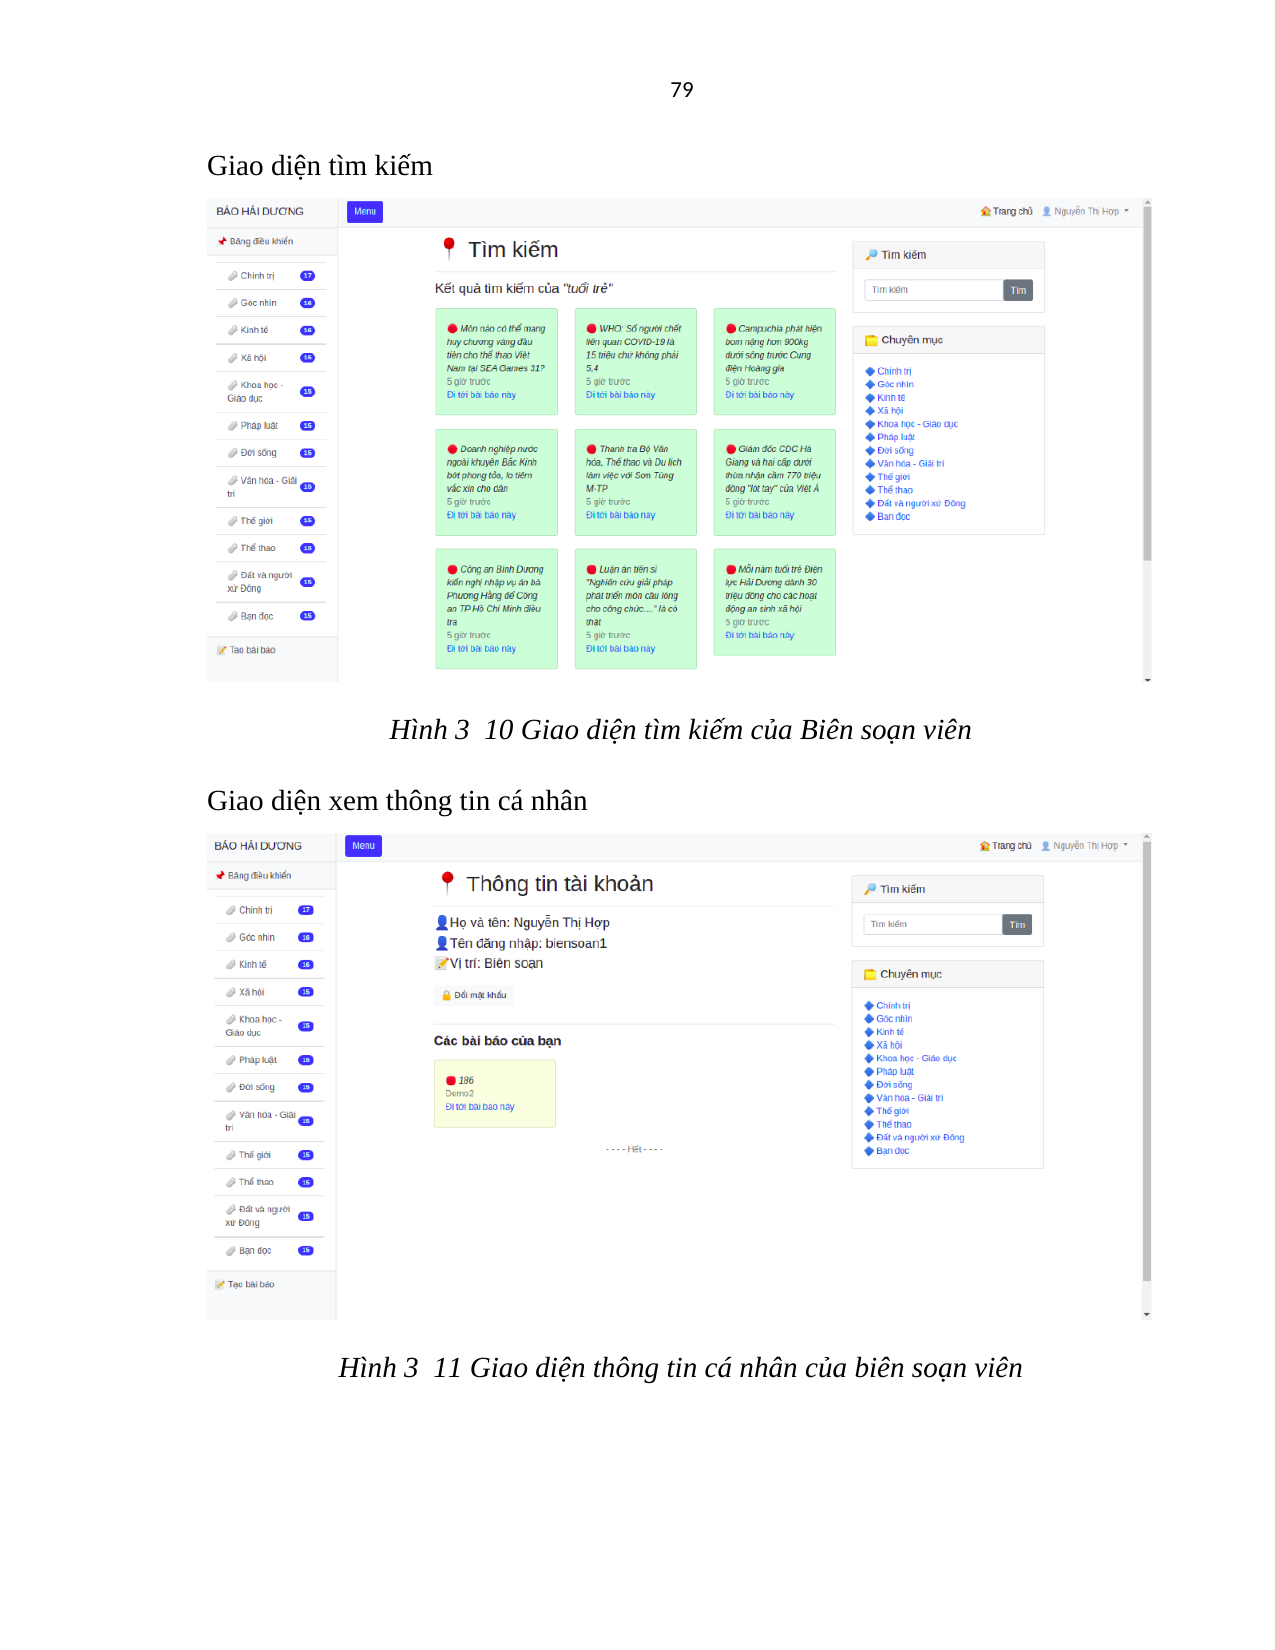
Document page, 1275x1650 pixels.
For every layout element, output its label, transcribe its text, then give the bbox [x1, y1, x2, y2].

picture [206, 833, 1152, 1320]
text Hình 3 11 Giao diện thông tin cá nhân của biên soạn viên [207, 1350, 1157, 1384]
picture [206, 198, 1152, 682]
subtitle Giao diện tìm kiếm [207, 148, 1157, 181]
subtitle Giao diện xem thông tin cá nhân [207, 783, 1157, 817]
text Hình 3 10 Giao diện tìm kiếm của Biên soạn viên [207, 712, 1157, 746]
